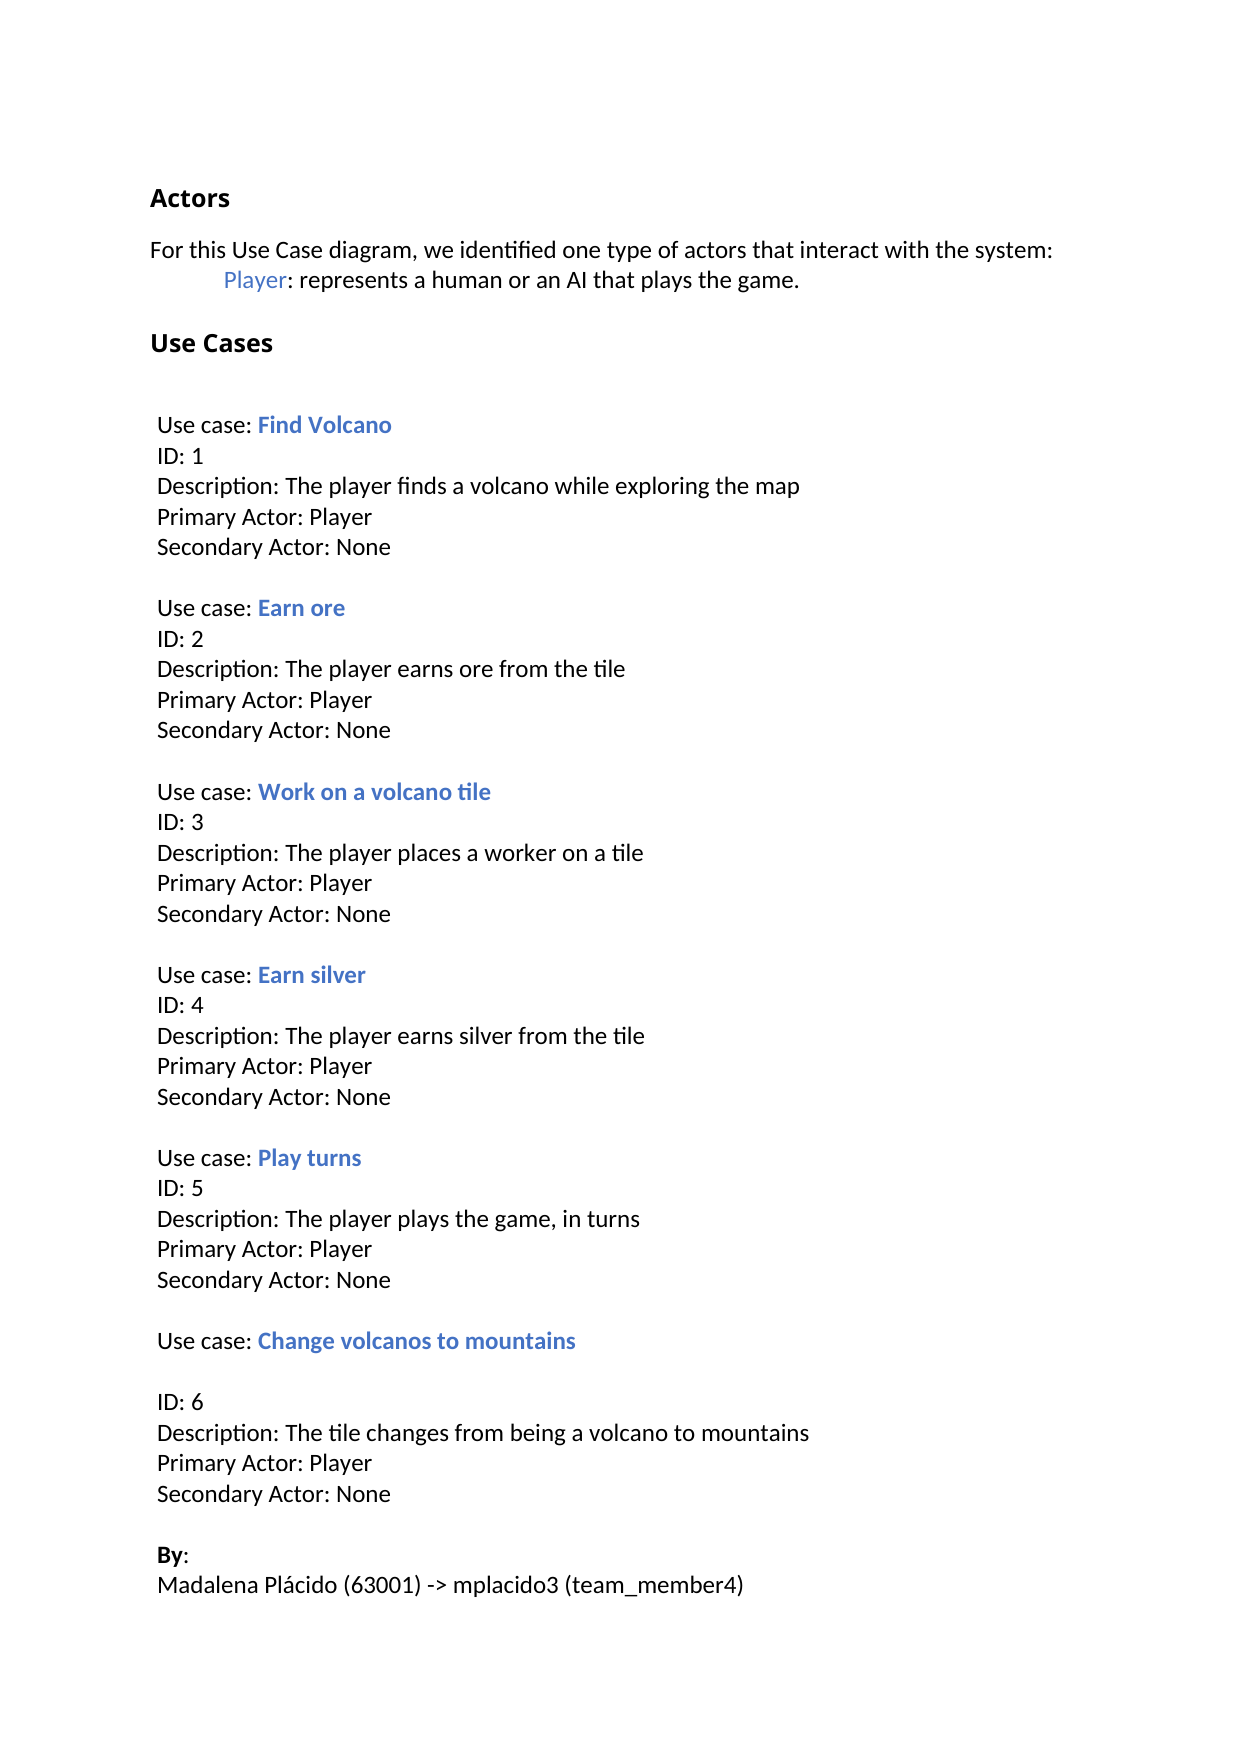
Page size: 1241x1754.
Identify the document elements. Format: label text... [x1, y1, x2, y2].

text Secondary Actor: None [157, 1264, 1090, 1294]
text Primary Actor: Player [157, 1050, 1090, 1081]
text Madalena Plácido (63001) -> mplacido3 (team_member4) [157, 1569, 1090, 1600]
text Secondary Actor: None [157, 898, 1090, 928]
text Description: The player earns silver from the tile [157, 1020, 1090, 1050]
text Primary Actor: Player [157, 501, 1090, 532]
text Primary Actor: Player [157, 1233, 1090, 1264]
text Use case: Earn silver [157, 959, 1090, 989]
text Secondary Actor: None [157, 532, 1090, 562]
text Use case: Work on a volcano tile [157, 776, 1090, 806]
text By: [157, 1539, 1090, 1569]
text Secondary Actor: None [157, 1478, 1090, 1508]
text ID: 1 [157, 440, 1090, 471]
text ID: 2 [157, 623, 1090, 654]
text Description: The tile changes from being a volcano to mountains [157, 1417, 1090, 1447]
text Secondary Actor: None [157, 715, 1090, 745]
text Secondary Actor: None [157, 1081, 1090, 1111]
text Use Cases [150, 326, 1090, 359]
text ID: 3 [157, 806, 1090, 837]
text ID: 5 [157, 1172, 1090, 1203]
text For this Use Case diagram, we identified one type of actors that interact with the system: [150, 234, 1090, 264]
text Use case: Earn ore [157, 593, 1090, 623]
text Use case: Change volcanos to mountains [157, 1325, 1090, 1356]
text Actors [150, 181, 1090, 214]
text Primary Actor: Player [157, 1447, 1090, 1478]
text Primary Actor: Player [157, 867, 1090, 898]
text Primary Actor: Player [157, 684, 1090, 715]
text ID: 6 [157, 1386, 1090, 1417]
text Use case: Find Volcano [157, 409, 1090, 440]
text Player: represents a human or an AI that plays the game. [150, 264, 1090, 295]
text ID: 4 [157, 989, 1090, 1020]
text Description: The player earns ore from the tile [157, 654, 1090, 684]
text Description: The player plays the game, in turns [157, 1203, 1090, 1233]
text Description: The player finds a volcano while exploring the map [157, 471, 1090, 501]
text Use case: Play turns [157, 1142, 1090, 1172]
text Description: The player places a worker on a tile [157, 837, 1090, 867]
